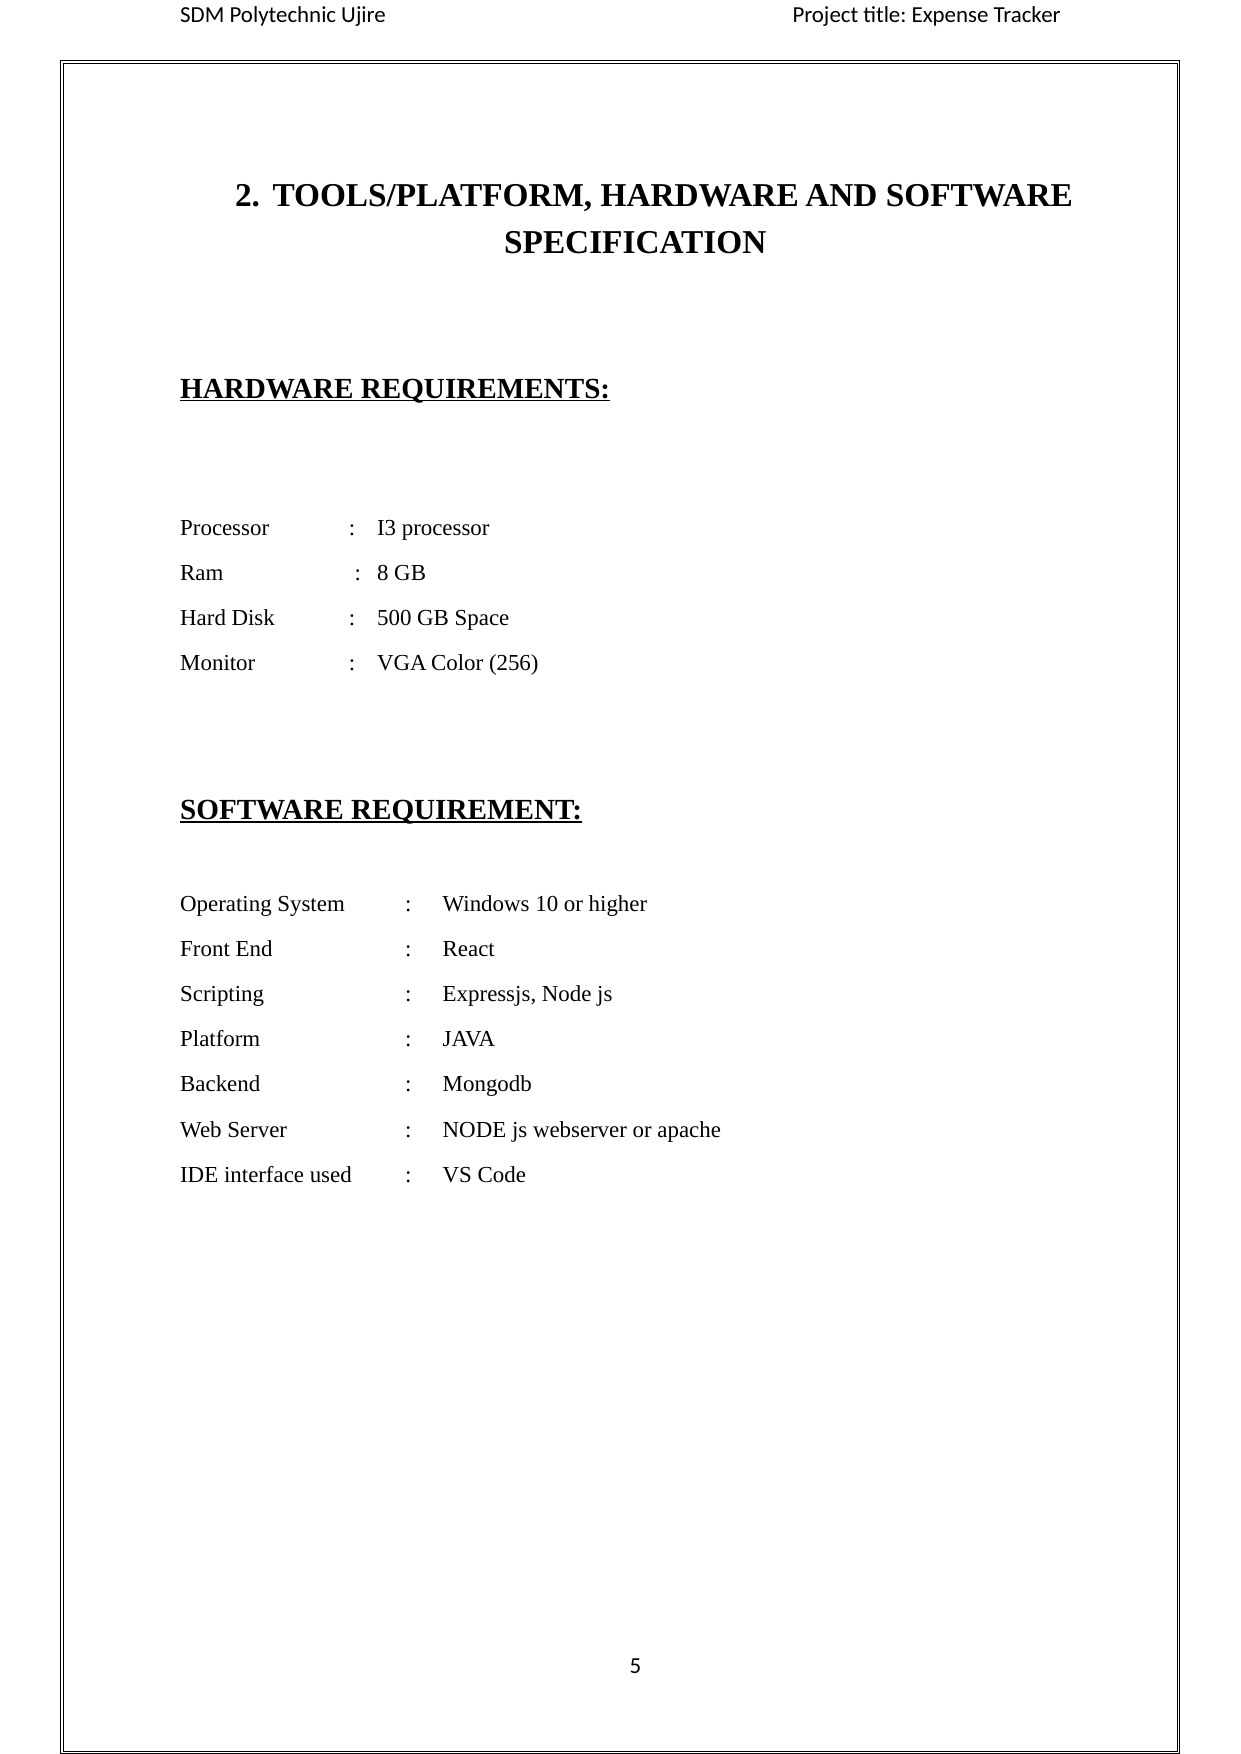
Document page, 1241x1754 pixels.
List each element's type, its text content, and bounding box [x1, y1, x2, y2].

text Platform : JAVA [180, 1025, 1090, 1052]
text Monitor : VGA Color (256) [180, 649, 1090, 676]
text Operating System : Windows 10 or higher [180, 890, 1090, 916]
text Hard Disk : 500 GB Space [180, 604, 1090, 630]
subtitle TOOLS/PLATFORM, HARDWARE AND SOFTWARE [217, 175, 1090, 213]
text Ram : 8 GB [180, 559, 1090, 585]
text Processor : I3 processor [180, 514, 1090, 540]
text Scripting : Expressjs, Node js [180, 980, 1090, 1007]
text SOFTWARE REQUIREMENT: [180, 792, 1090, 826]
text SPECIFICATION [180, 223, 1090, 261]
text IDE interface used : VS Code [180, 1161, 1090, 1187]
text Front End : React [180, 935, 1090, 962]
text Web Server : NODE js webserver or apache [180, 1116, 1090, 1142]
text HARDWARE REQUIREMENTS: [180, 371, 1090, 404]
text Backend : Mongodb [180, 1071, 1090, 1097]
